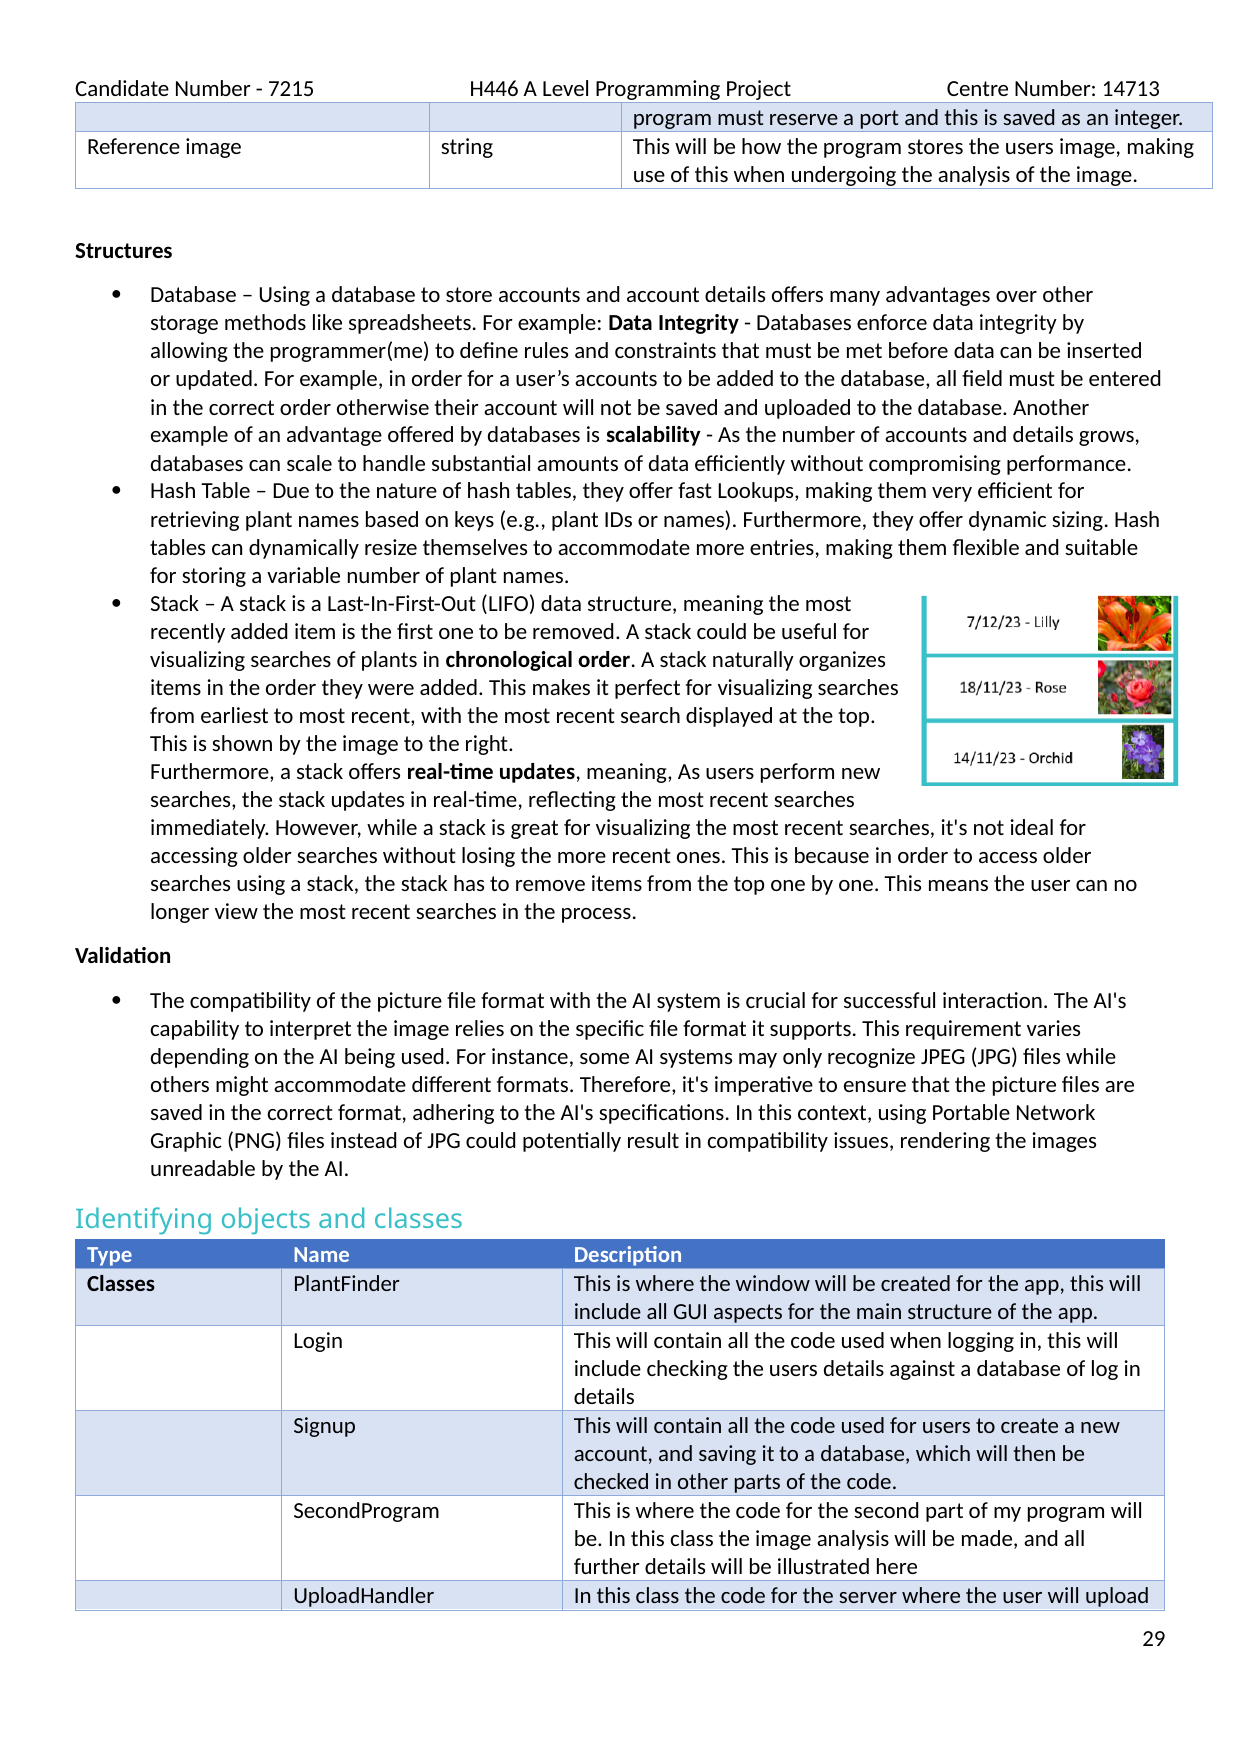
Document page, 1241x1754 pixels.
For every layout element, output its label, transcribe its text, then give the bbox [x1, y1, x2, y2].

list Database – Using a database to store accounts and account details offers many advantages over other storage methods like spreadsheets. For example: Data Integrity - Databases enforce data integrity by allowing the programmer(me) to define rules and constraints that must be met before data can be inserted or updated. For example, in order for a user’s accounts to be added to the database, all field must be entered in the correct order otherwise their account will not be saved and uploaded to the database. Another example of an advantage offered by databases is scalability - As the number of accounts and details grows, databases can scale to handle substantial amounts of data efficiently without compromising performance. [112, 281, 1165, 477]
table_header Type [76, 1240, 281, 1268]
list The compatibility of the picture file format with the AI system is crucial for successful interaction. The AI's capability to interpret the image relies on the specific file format it supports. This requirement varies depending on the AI being used. For instance, some AI systems may only recognize JPEG (JPG) files while others might accommodate different formats. Therefore, it's imperative to ensure that the picture files are saved in the correct format, adhering to the AI's specifications. In this context, using Portable Network Graphic (PNG) files instead of JPG could potentially result in compatibility issues, rendering the images unreadable by the AI. [112, 986, 1165, 1182]
text Validation [75, 942, 1165, 970]
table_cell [622, 103, 1212, 131]
table_cell [76, 1496, 281, 1580]
table_cell SecondProgram [282, 1496, 562, 1580]
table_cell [563, 1581, 1164, 1609]
table_cell Login [282, 1326, 562, 1410]
table_cell UploadHandler [282, 1581, 562, 1609]
table_cell [76, 1581, 281, 1609]
table_cell Integer [430, 103, 621, 131]
table_cell PlantFinder [282, 1269, 562, 1325]
list Stack – A stack is a Last-In-First-Out (LIFO) data structure, meaning the most recently added item is the first one to be removed. A stack could be useful for visualizing searches of plants in chronological order. A stack naturally organizes items in the order they were added. This makes it perfect for visualizing searches from earliest to most recent, with the most recent search displayed at the top. This is shown by the image to the right. [112, 589, 1165, 757]
table_header Description [563, 1240, 1164, 1268]
table_cell Signup [282, 1411, 562, 1495]
table_cell This will contain all the code used when logging in, this will include checking the users details against a database of log in details [563, 1326, 1164, 1410]
table_cell This will be how the program stores the users image, making use of this when undergoing the analysis of the image. [622, 132, 1212, 188]
table_cell string [430, 132, 621, 188]
table_cell [76, 1411, 281, 1495]
table_header Name [282, 1240, 562, 1268]
table_cell Classes [76, 1269, 281, 1325]
table_cell This will contain all the code used for users to create a new account, and saving it to a database, which will then be checked in other parts of the code. [563, 1411, 1164, 1495]
table_cell [76, 1326, 281, 1410]
table_cell Port [76, 103, 429, 131]
table_cell This is where the code for the second part of my program will be. In this class the image analysis will be made, and all further details will be illustrated here [563, 1496, 1164, 1580]
table_cell This is where the window will be created for the app, this will include all GUI aspects for the main structure of the app. [563, 1269, 1164, 1325]
table_cell Reference image [76, 132, 429, 188]
list Furthermore, a stack offers real-time updates, meaning, As users perform new searches, the stack updates in real-time, reflecting the most recent searches immediately. However, while a stack is great for visualizing the most recent searches, it's not ideal for accessing older searches without losing the more recent ones. This is because in order to access older searches using a stack, the stack has to remove items from the top one by one. This means the user can no longer view the most recent searches in the process. [150, 757, 1165, 925]
list Hash Table – Due to the nature of hash tables, they offer fast Lookups, making them very efficient for retrieving plant names based on keys (e.g., plant IDs or names). Furthermore, they offer dynamic sizing. Hash tables can dynamically resize themselves to accommodate more entries, making them flexible and suitable for storing a variable number of plant names. [112, 477, 1165, 589]
subtitle Identifying objects and classes [75, 1199, 1165, 1236]
text Structures [75, 236, 1165, 264]
picture [920, 595, 1179, 786]
